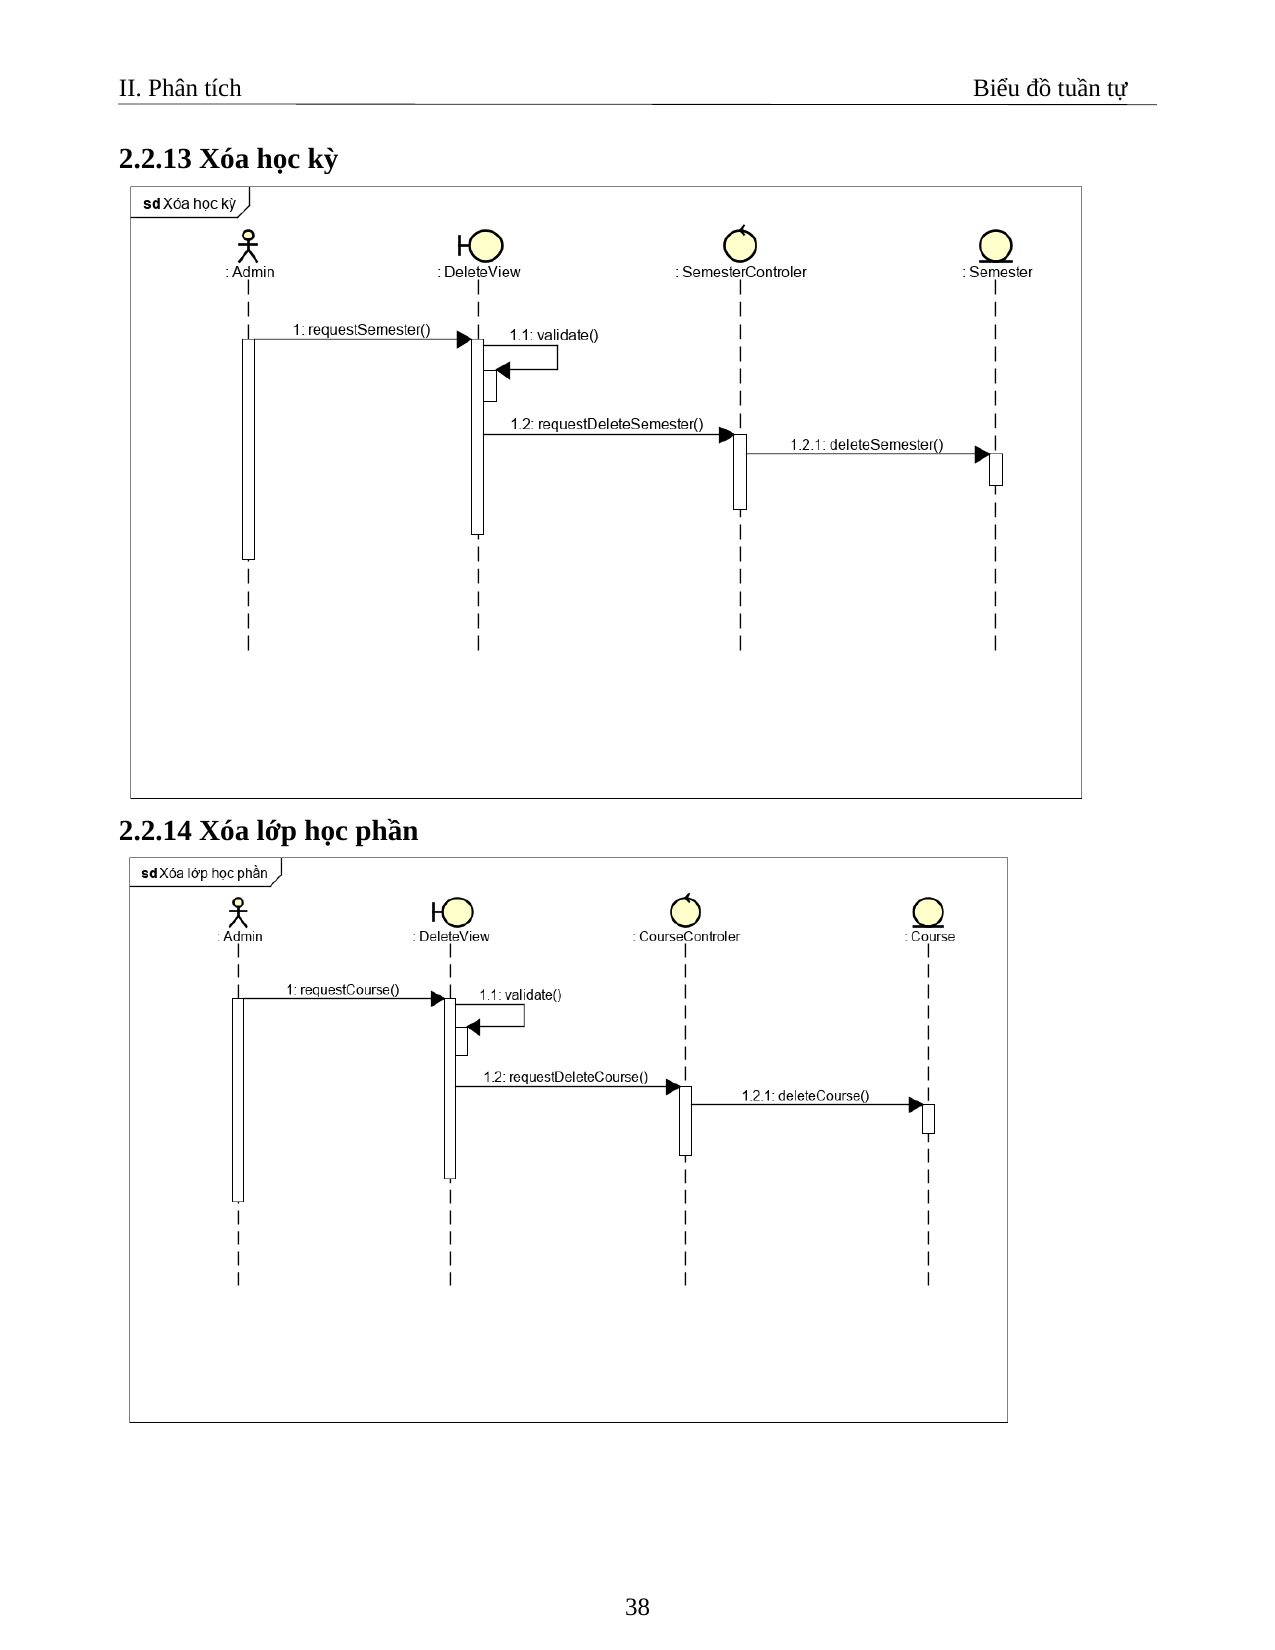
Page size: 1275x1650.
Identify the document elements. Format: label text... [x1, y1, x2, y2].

picture [118, 174, 1094, 810]
subtitle 2.2.13 Xóa học kỳ [119, 141, 1156, 175]
subtitle 2.2.14 Xóa lớp học phần [119, 813, 1156, 847]
text II. Phân tích Biểu đồ tuần tự [119, 73, 1156, 102]
picture [118, 847, 1019, 1433]
